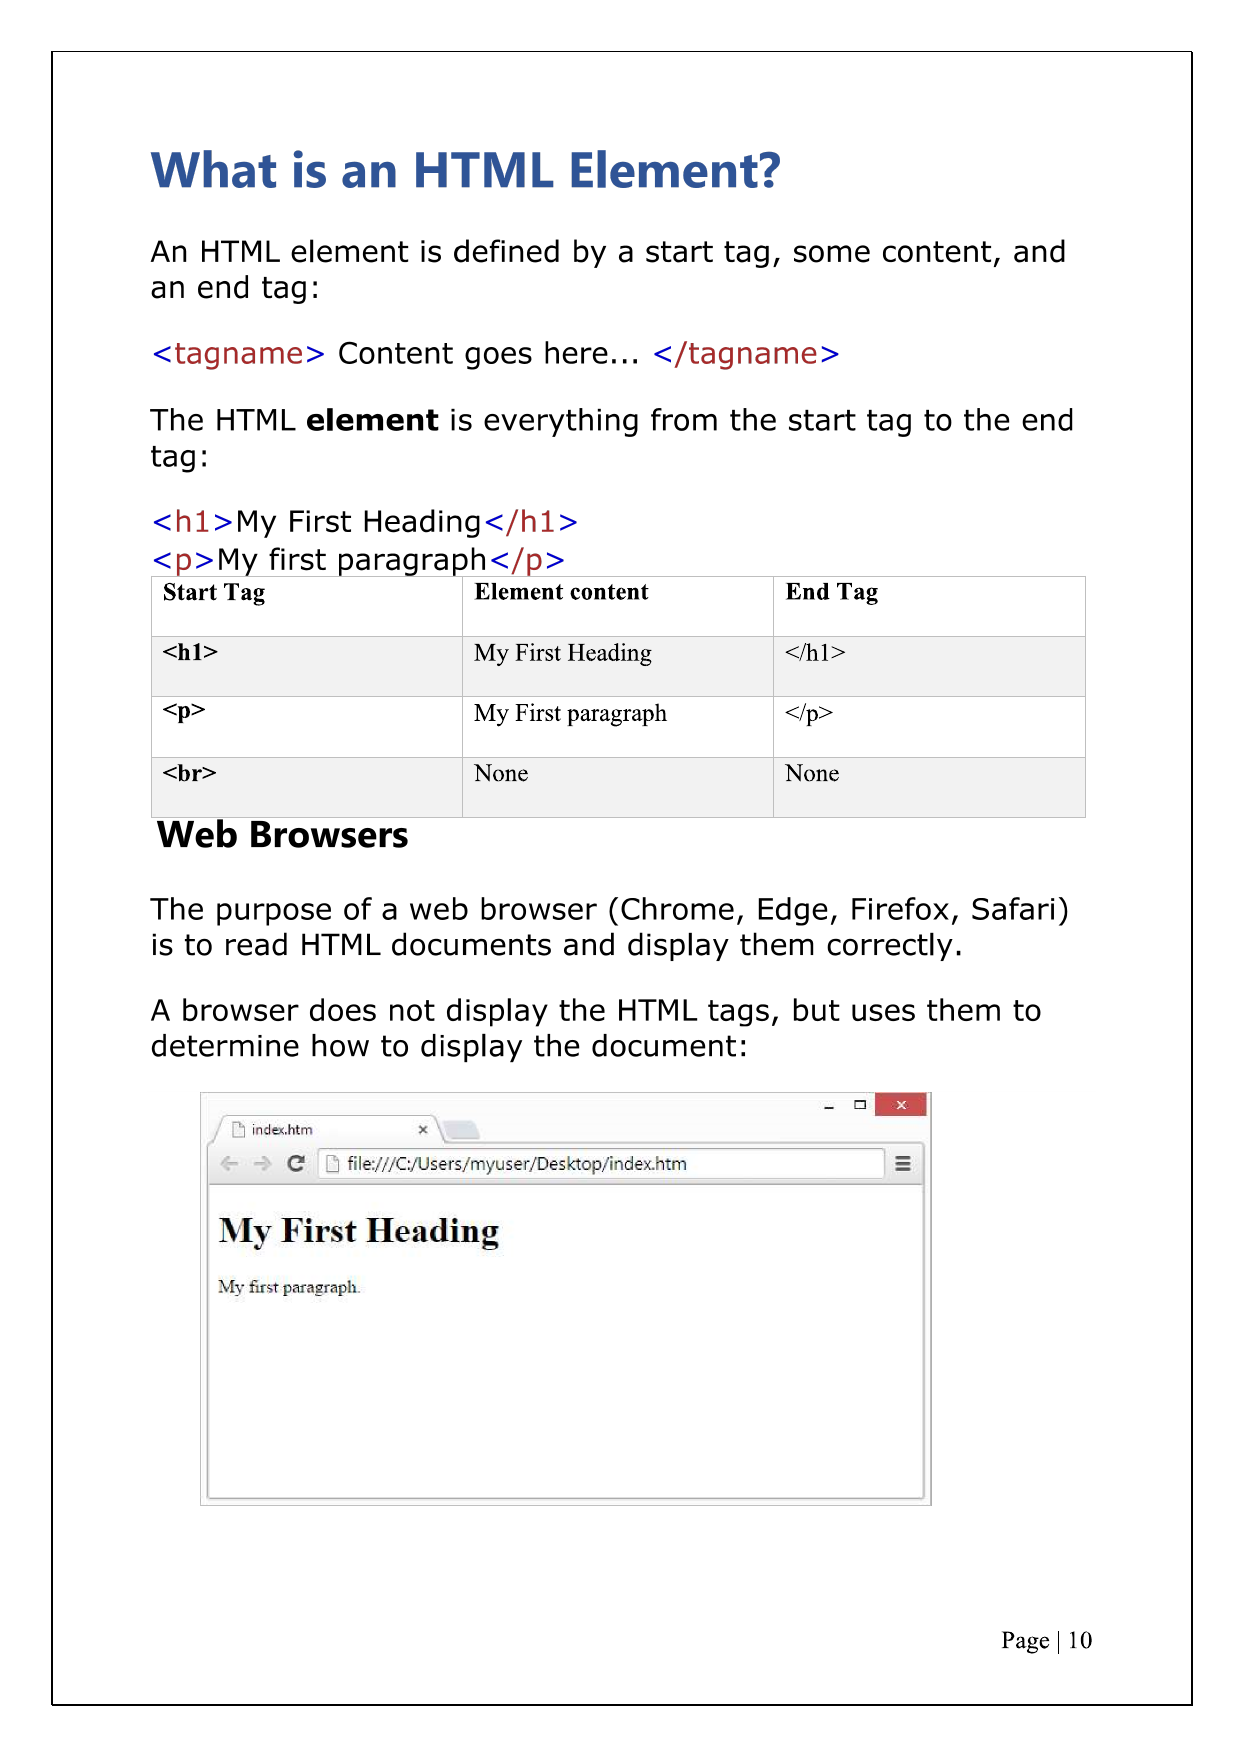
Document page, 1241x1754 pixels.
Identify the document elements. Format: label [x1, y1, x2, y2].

table_cell [152, 637, 462, 696]
table_cell [152, 758, 462, 817]
table_cell [463, 637, 773, 696]
table_header [463, 577, 773, 636]
table_cell [774, 697, 1085, 757]
picture [149, 150, 1073, 576]
table_cell [463, 758, 773, 817]
table_cell [774, 637, 1085, 696]
table_header [152, 577, 462, 636]
picture [146, 818, 1097, 1506]
table_header [774, 577, 1085, 636]
table_cell [463, 697, 773, 757]
table_cell [774, 758, 1085, 817]
table_cell [152, 697, 462, 757]
